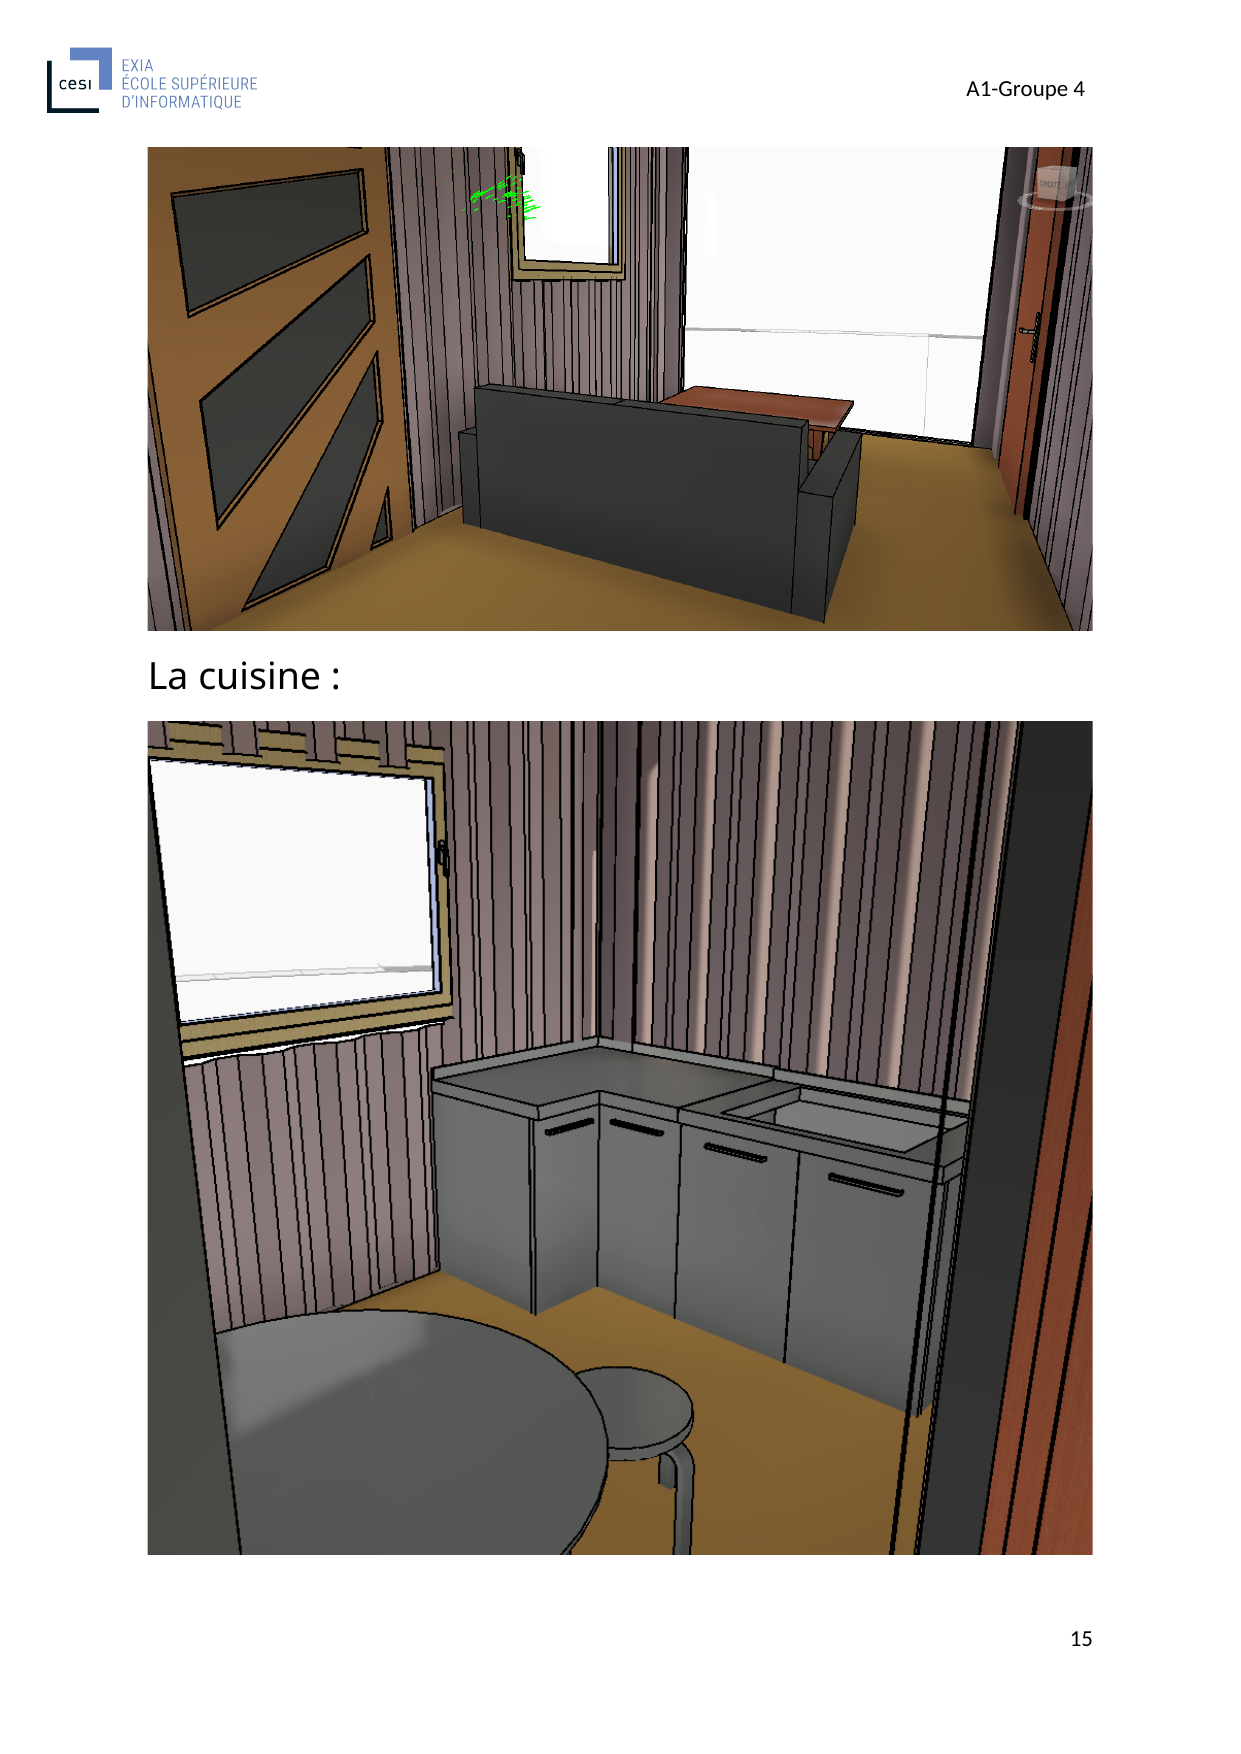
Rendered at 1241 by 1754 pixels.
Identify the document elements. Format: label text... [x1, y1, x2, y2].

picture [0, 0, 1093, 631]
text La cuisine : [148, 649, 1093, 701]
picture [147, 721, 1093, 1555]
